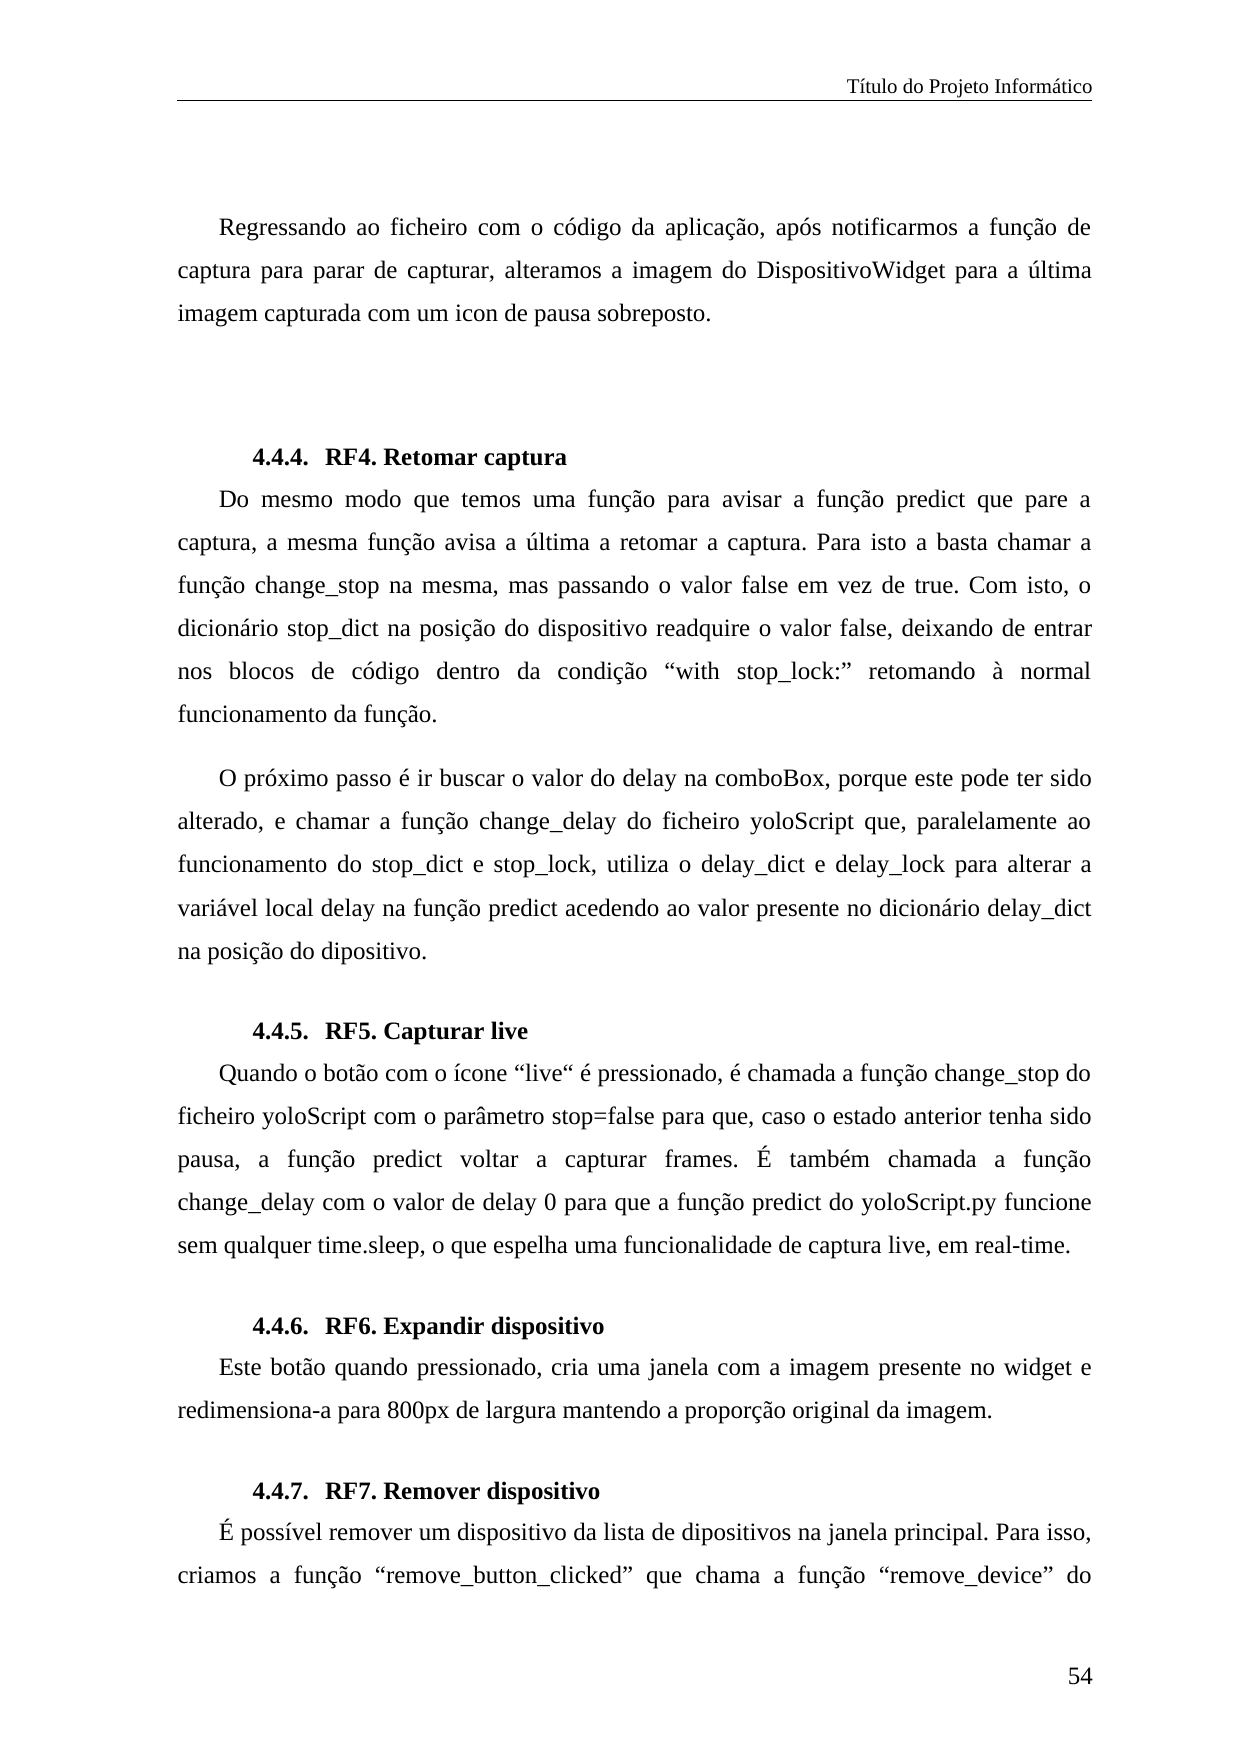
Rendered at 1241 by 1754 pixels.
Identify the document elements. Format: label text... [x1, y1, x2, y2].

text Regressando ao ficheiro com o código da aplicação, após notificarmos a função de captura para parar de capturar, alteramos a imagem do DispositivoWidget para a última imagem capturada com um icon de pausa sobreposto. [177, 212, 1092, 327]
text O próximo passo é ir buscar o valor do delay na comboBox, porque este pode ter sido alterado, e chamar a função change_delay do ficheiro yoloScript que, paralelamente ao funcionamento do stop_dict e stop_lock, utiliza o delay_dict e delay_lock para alterar a variável local delay na função predict acedendo ao valor presente no dicionário delay_dict na posição do dipositivo. [177, 763, 1092, 964]
text Quando o botão com o ícone “live“ é pressionado, é chamada a função change_stop do ficheiro yoloScript com o parâmetro stop=false para que, caso o estado anterior tenha sido pausa, a função predict voltar a capturar frames. É também chamada a função change_delay com o valor de delay 0 para que a função predict do yoloScript.py funcione sem qualquer time.sleep, o que espelha uma funcionalidade de captura live, em real-time. [177, 1058, 1092, 1259]
text Este botão quando pressionado, cria uma janela com a imagem presente no widget e redimensiona-a para 800px de largura mantendo a proporção original da imagem. [177, 1352, 1092, 1424]
subtitle RF5. Capturar live [252, 1016, 1092, 1045]
subtitle RF4. Retomar captura [252, 442, 1092, 471]
subtitle RF7. Remover dispositivo [252, 1476, 1092, 1504]
text Do mesmo modo que temos uma função para avisar a função predict que pare a captura, a mesma função avisa a última a retomar a captura. Para isto a basta chamar a função change_stop na mesma, mas passando o valor false em vez de true. Com isto, o dicionário stop_dict na posição do dispositivo readquire o valor false, deixando de entrar nos blocos de código dentro da condição “with stop_lock:” retomando à normal funcionamento da função. [177, 484, 1092, 728]
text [177, 1517, 1092, 1589]
subtitle RF6. Expandir dispositivo [252, 1311, 1092, 1339]
